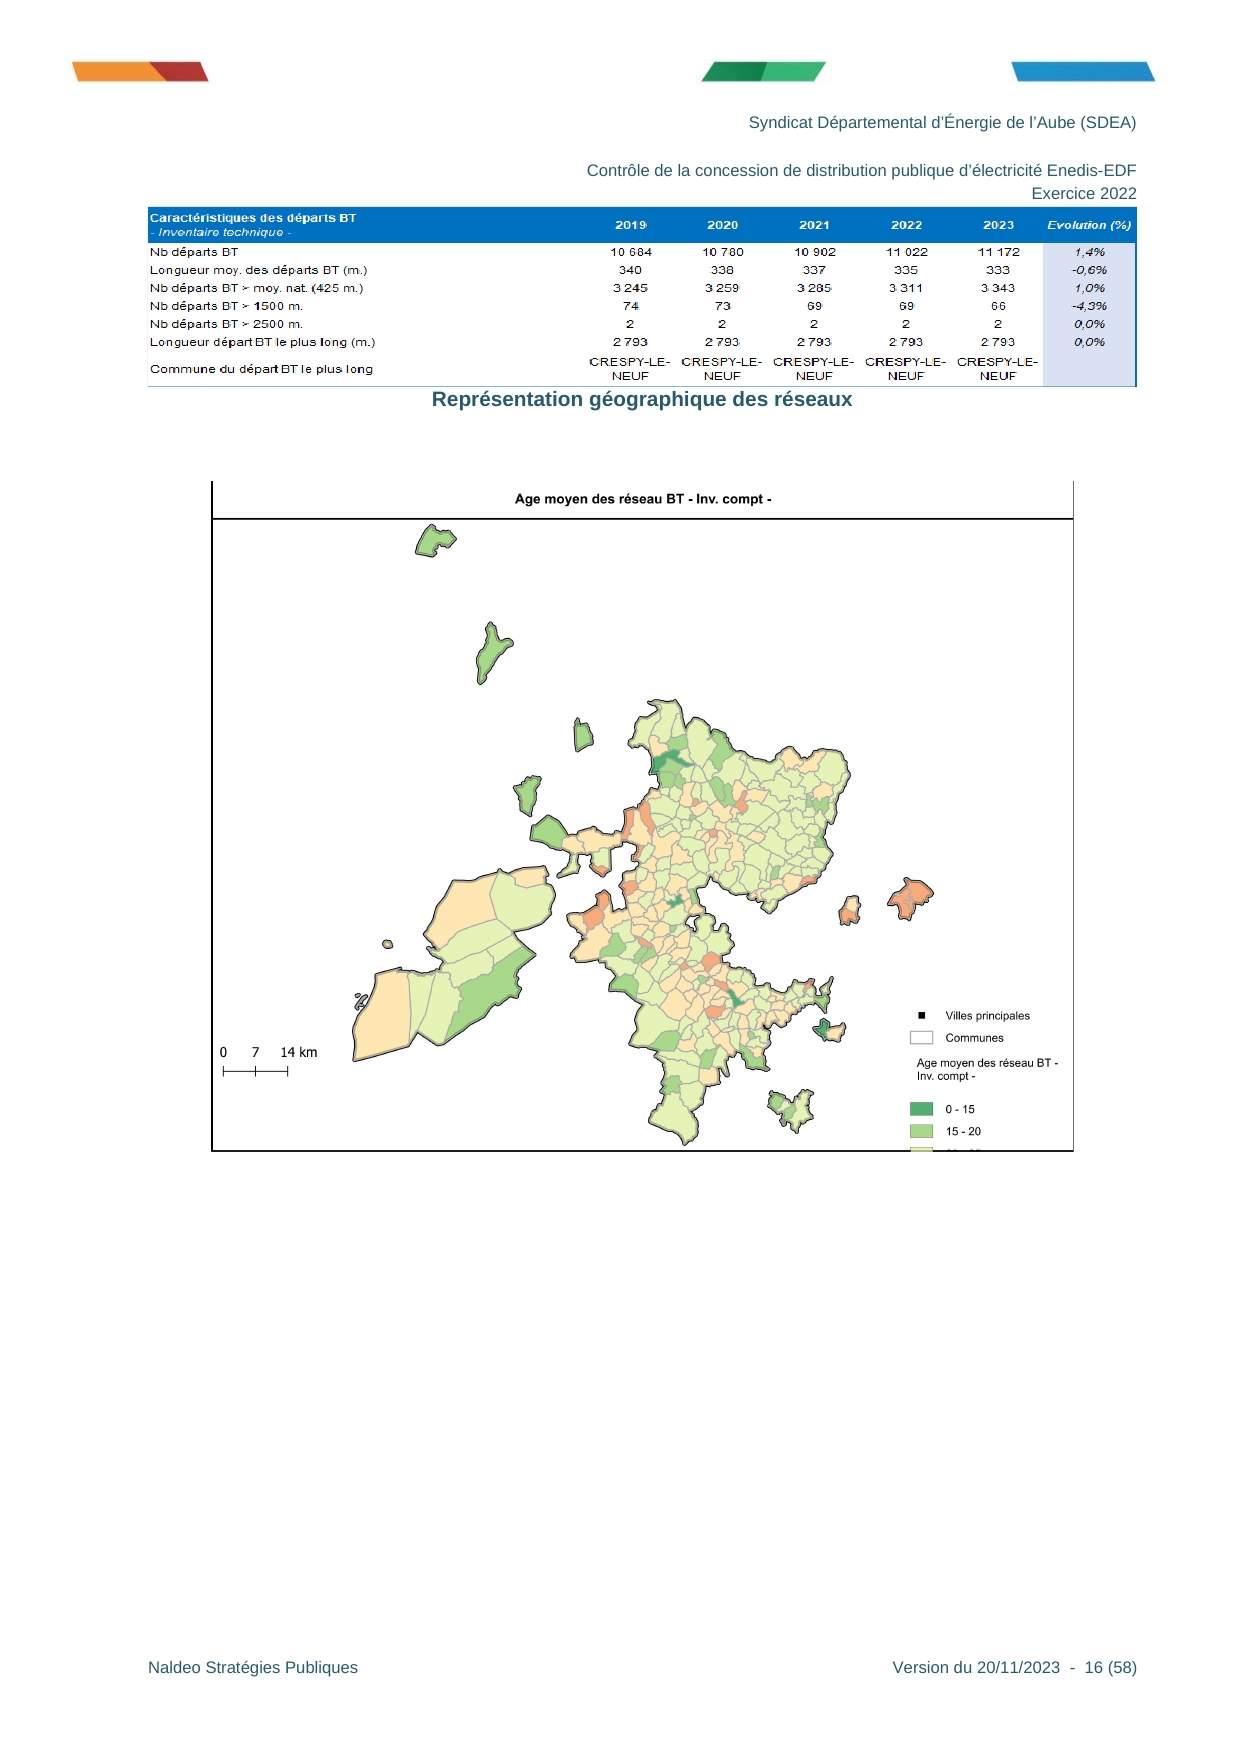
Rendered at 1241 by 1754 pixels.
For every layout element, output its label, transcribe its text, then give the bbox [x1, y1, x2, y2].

picture [16, 59, 1241, 84]
picture [147, 206, 1137, 387]
text Représentation géographique des réseaux [148, 387, 1137, 411]
picture [211, 481, 1074, 1152]
